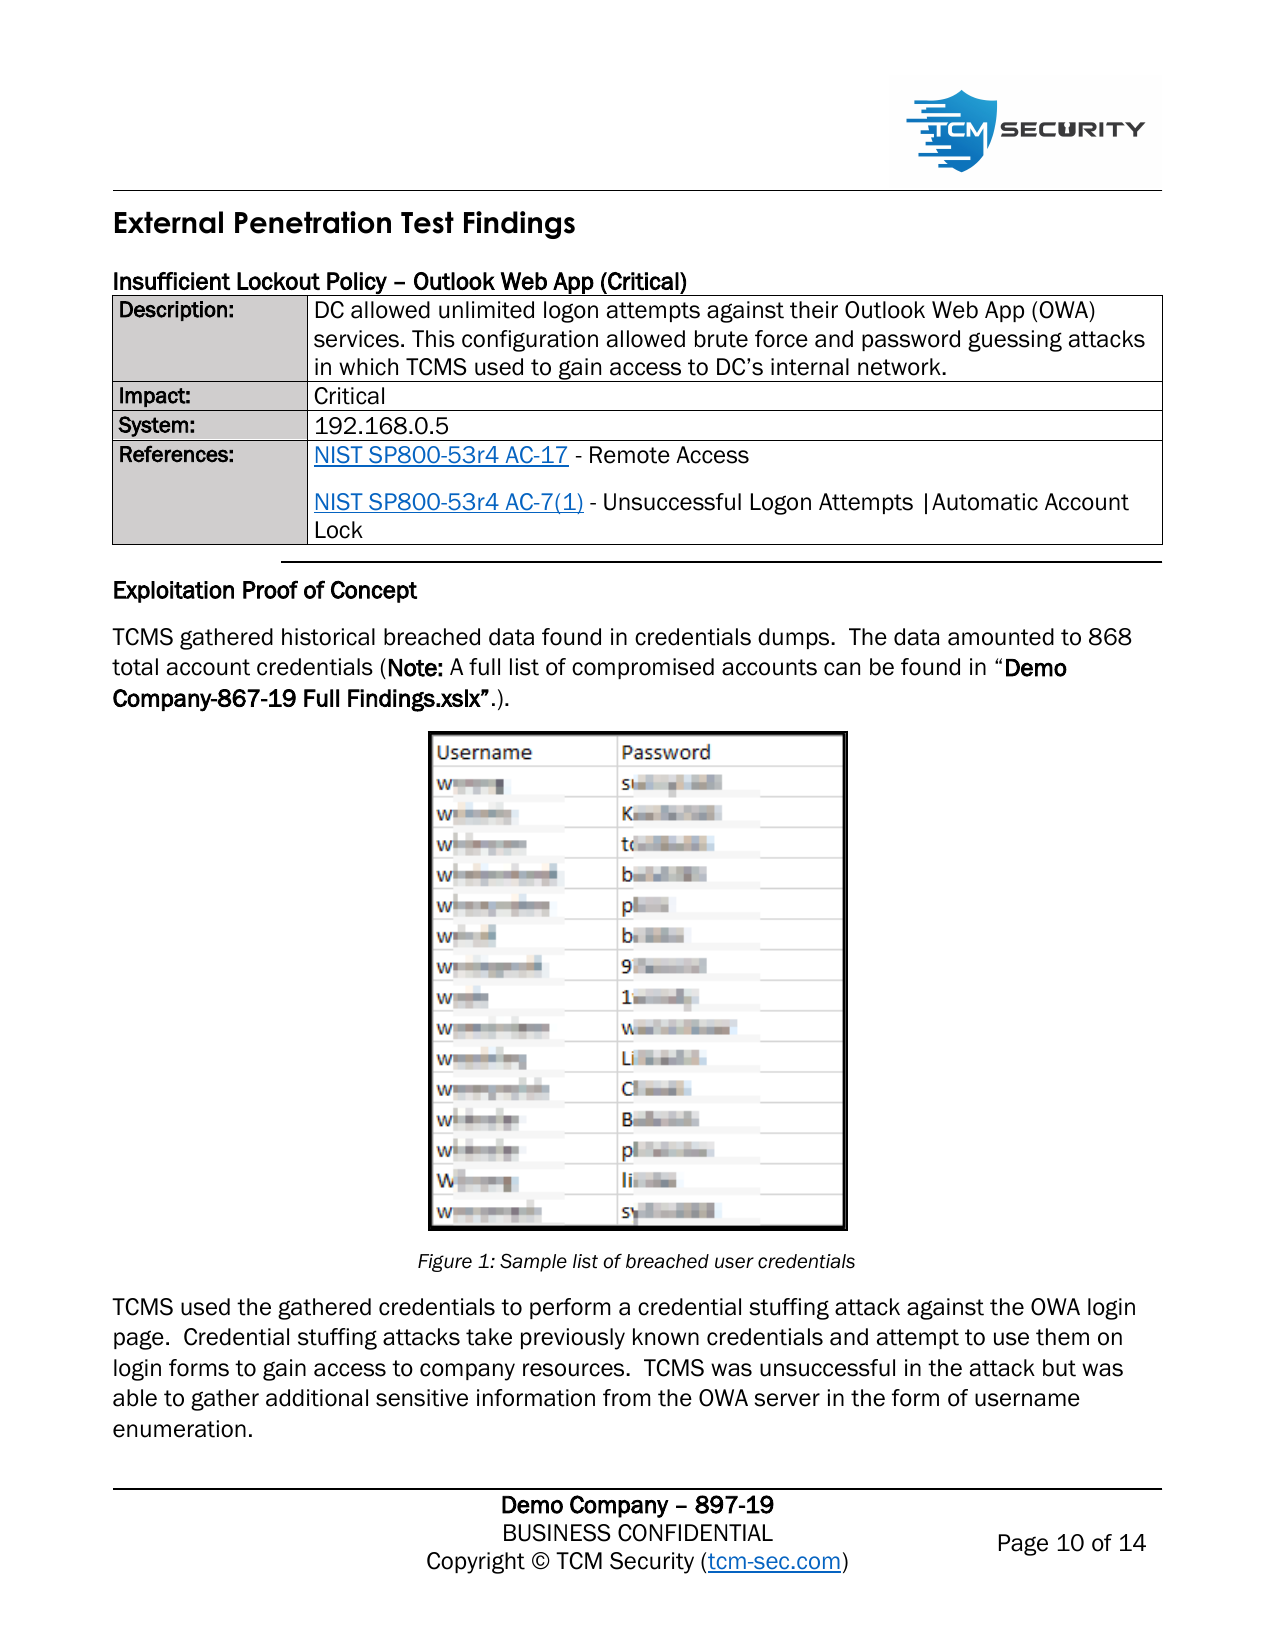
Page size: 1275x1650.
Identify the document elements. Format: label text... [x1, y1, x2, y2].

subtitle External Penetration Test Findings [112, 204, 1162, 240]
text Exploitation Proof of Concept [112, 575, 1162, 603]
table_cell Impact: [113, 382, 307, 410]
text Figure 1: Sample list of breached user credentials [112, 1250, 1162, 1273]
table_cell 192.168.0.5 [308, 411, 1162, 439]
text TCMS gathered historical breached data found in credentials dumps. The data amounted to 868 total account credentials (Note: A full list of compromised accounts can be found in “Demo Company-867-19 Full Findings.xslx”.). [112, 622, 1162, 712]
table_cell Critical [308, 382, 1162, 410]
table_cell NIST SP800-53r4 AC-17 - Remote Access NIST SP800-53r4 AC-7(1) - Unsuccessful Logon Attempts |Automatic Account Lock [308, 441, 1162, 544]
table_cell System: [113, 411, 307, 439]
picture [430, 733, 846, 1229]
picture [889, 75, 1163, 188]
table_header DC allowed unlimited logon attempts against their Outlook Web App (OWA) services. This configuration allowed brute force and password guessing attacks in which TCMS used to gain access to DC’s internal network. [308, 296, 1162, 381]
table_cell References: [113, 441, 307, 544]
text Insufficient Lockout Policy – Outlook Web App (Critical) [112, 266, 1162, 295]
text TCMS used the gathered credentials to perform a credential stuffing attack against the OWA login page. Credential stuffing attacks take previously known credentials and attempt to use them on login forms to gain access to company resources. TCMS was unsuccessful in the attack but was able to gather additional sensitive information from the OWA server in the form of username enumeration. [112, 1292, 1162, 1442]
table_header Description: [113, 296, 307, 381]
